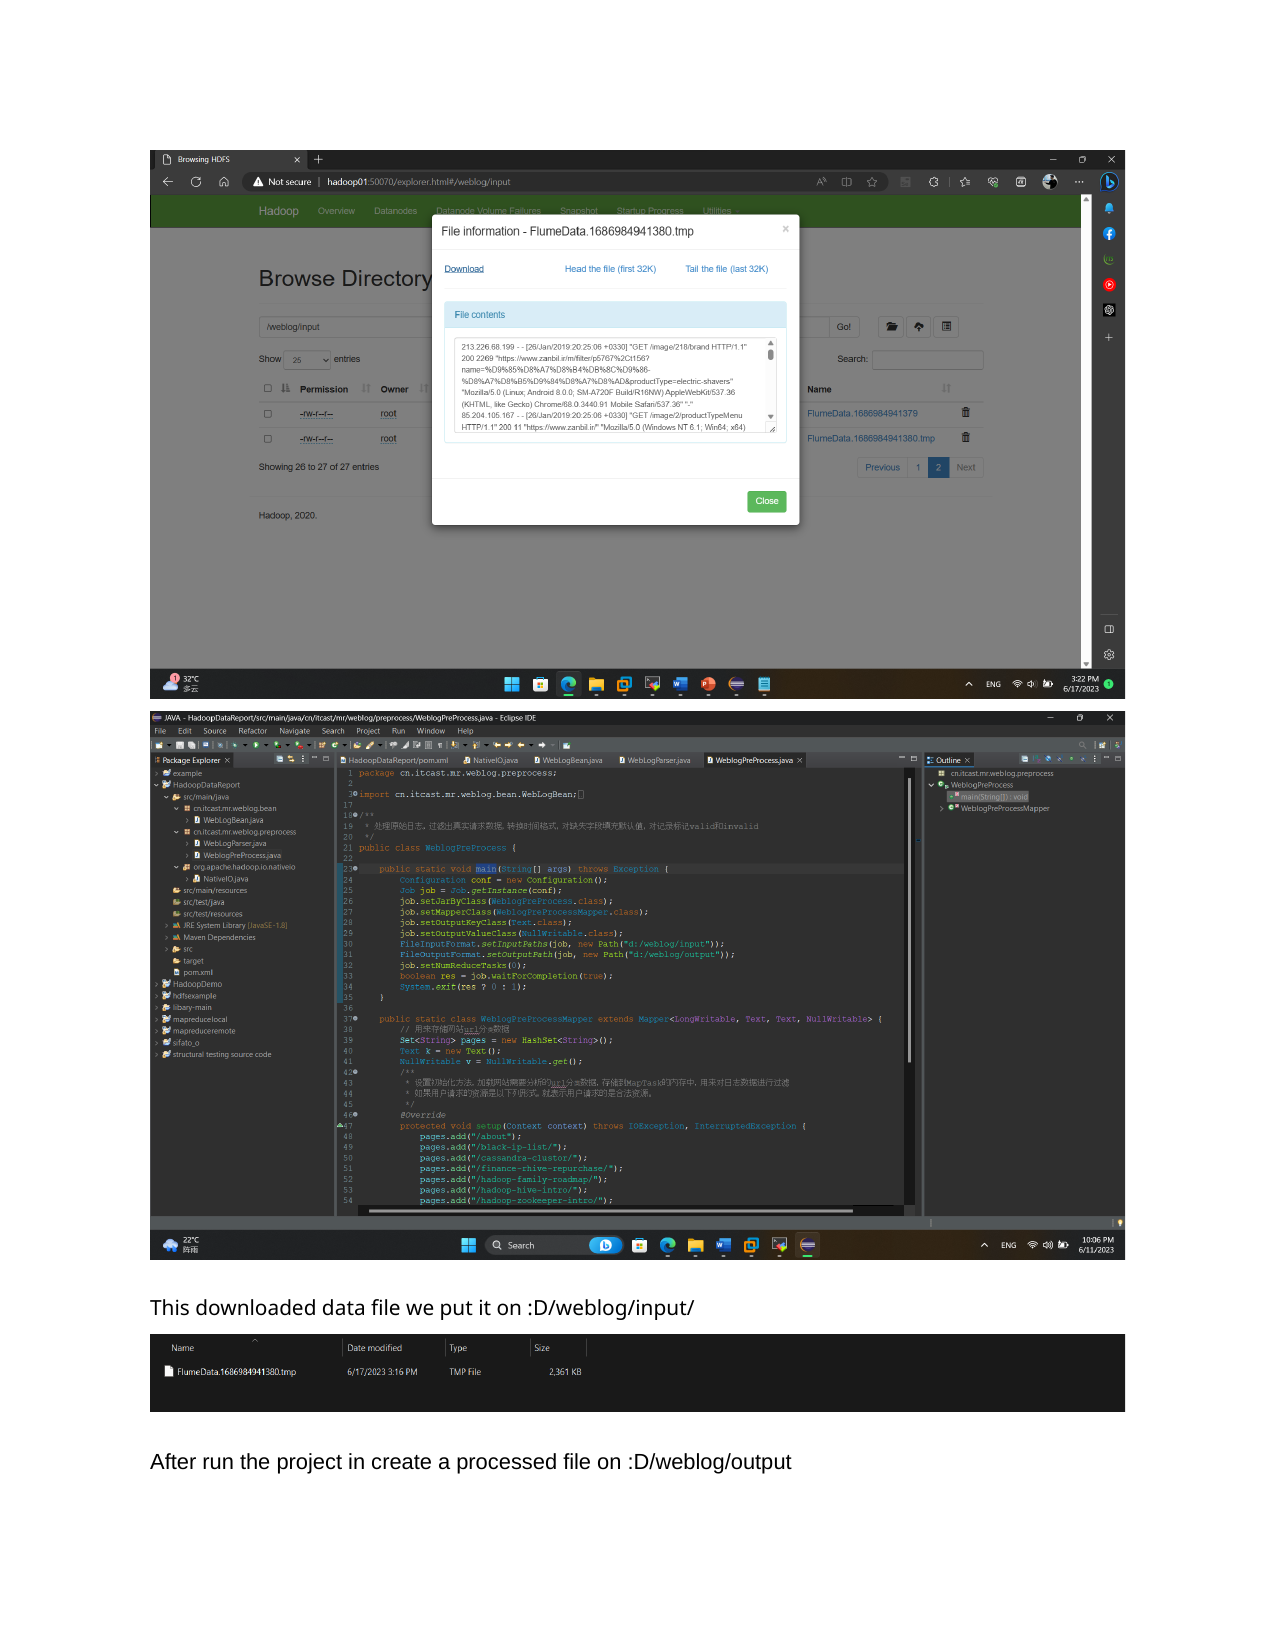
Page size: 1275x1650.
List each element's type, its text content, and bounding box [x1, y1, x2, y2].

text After run the project in create a processed file on :D/weblog/output [150, 1449, 1125, 1474]
picture [150, 711, 1125, 1260]
picture [150, 150, 1125, 699]
text This downloaded data file we put it on :D/weblog/input/ [150, 1293, 1125, 1322]
picture [150, 1334, 1125, 1412]
